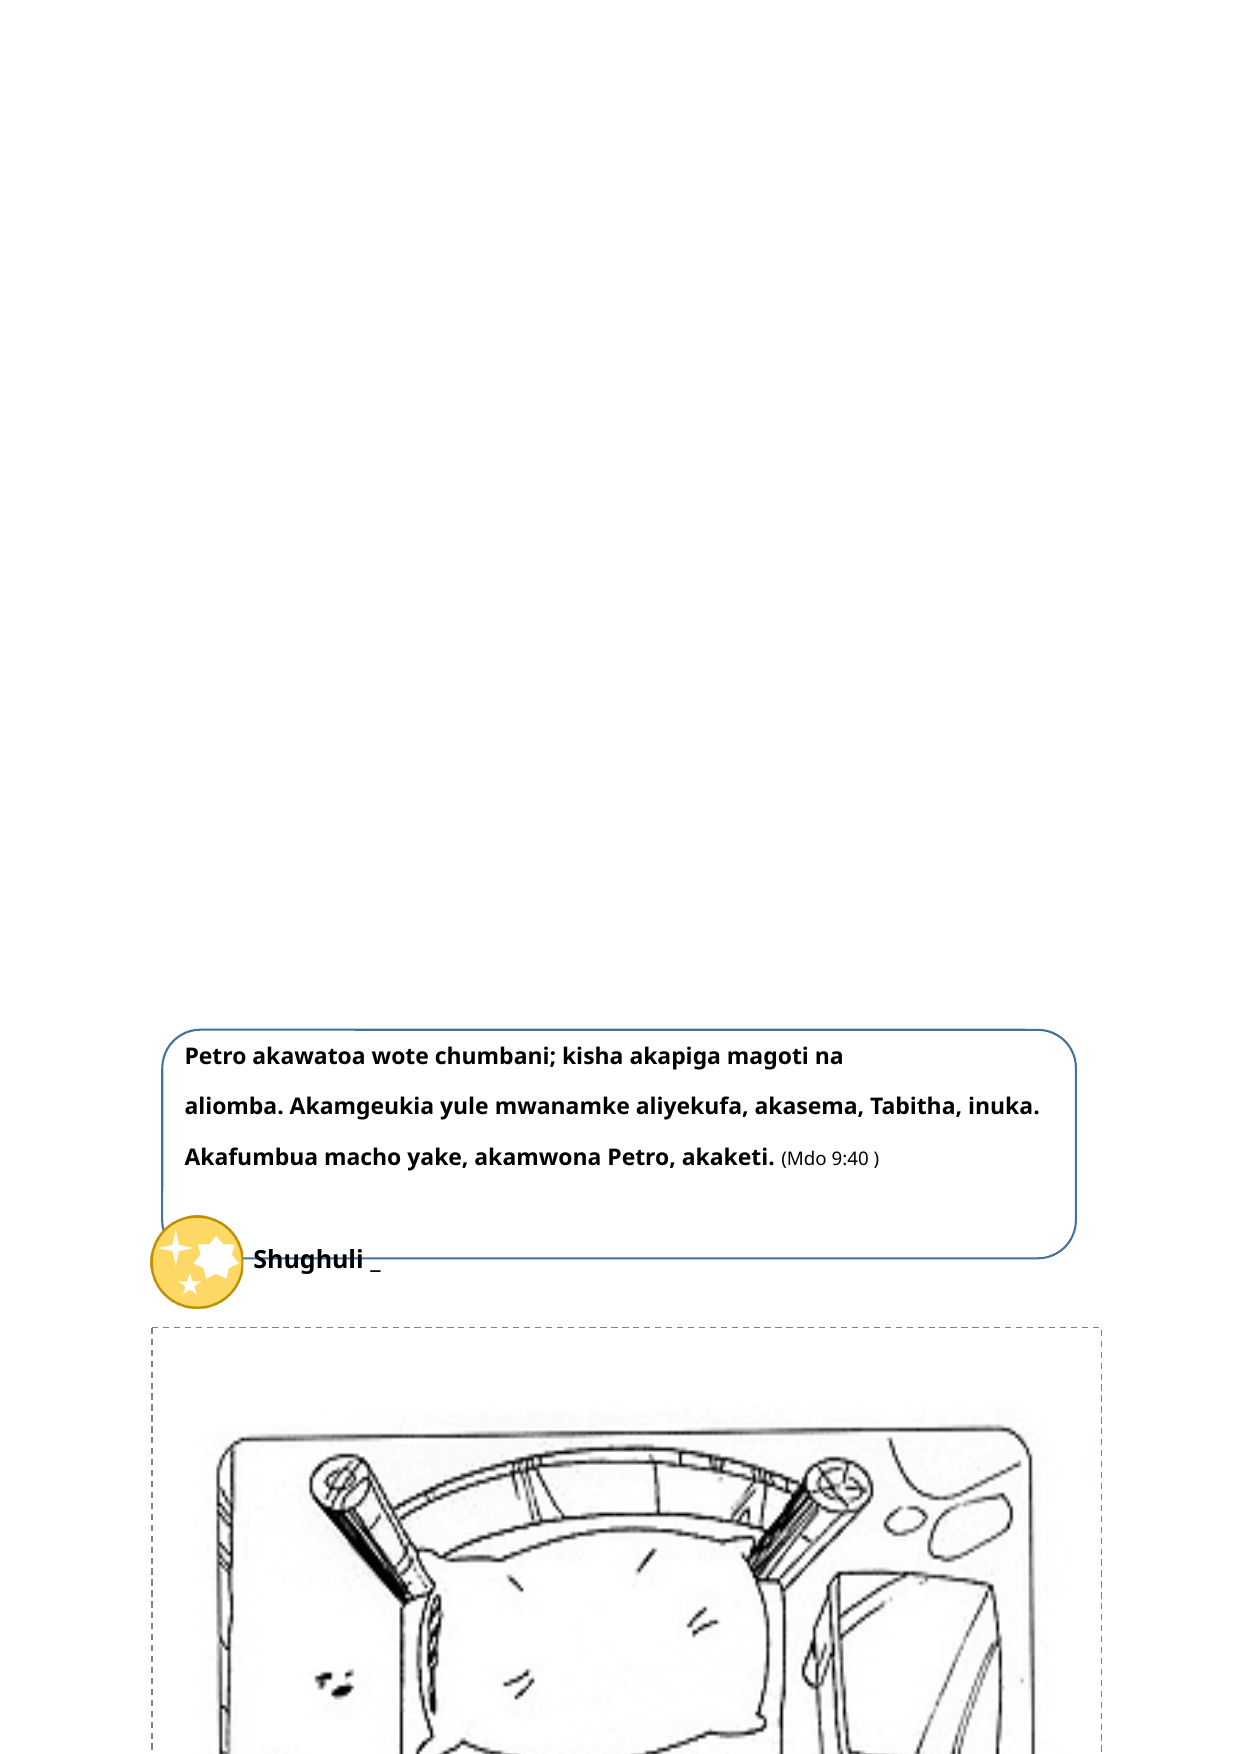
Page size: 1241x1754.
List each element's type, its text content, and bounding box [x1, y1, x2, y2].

text Petro akawatoa wote chumbani; kisha akapiga magoti na [150, 1040, 1090, 1071]
picture [152, 1328, 1101, 1754]
picture [150, 1215, 244, 1309]
text Akafumbua macho yake, akamwona Petro, akaketi. (Mdo 9:40 ) [150, 1141, 1090, 1172]
text Shughuli _ [244, 1241, 1090, 1275]
text aliomba. Akamgeukia yule mwanamke aliyekufa, akasema, Tabitha, inuka. [150, 1090, 1090, 1121]
